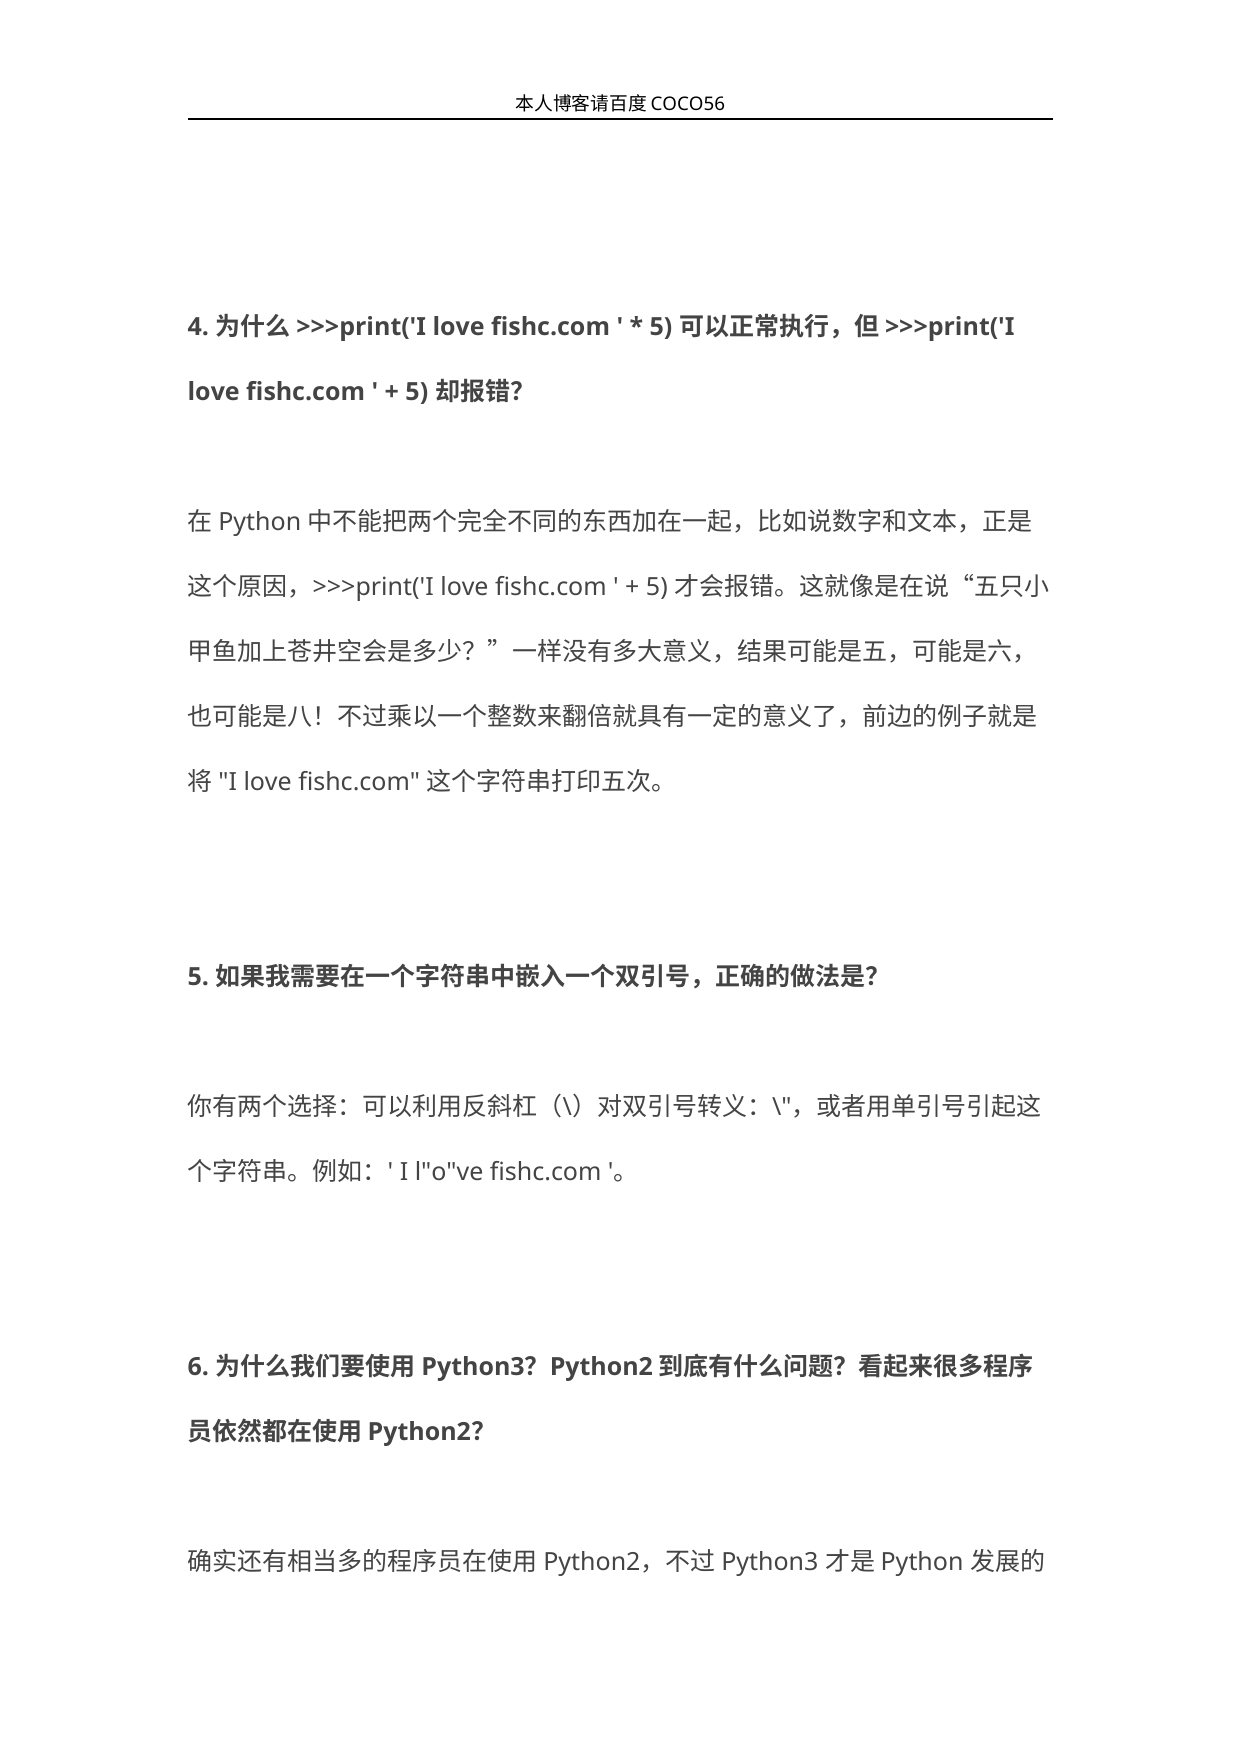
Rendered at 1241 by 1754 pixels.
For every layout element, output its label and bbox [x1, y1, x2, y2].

text [187, 162, 1053, 1592]
